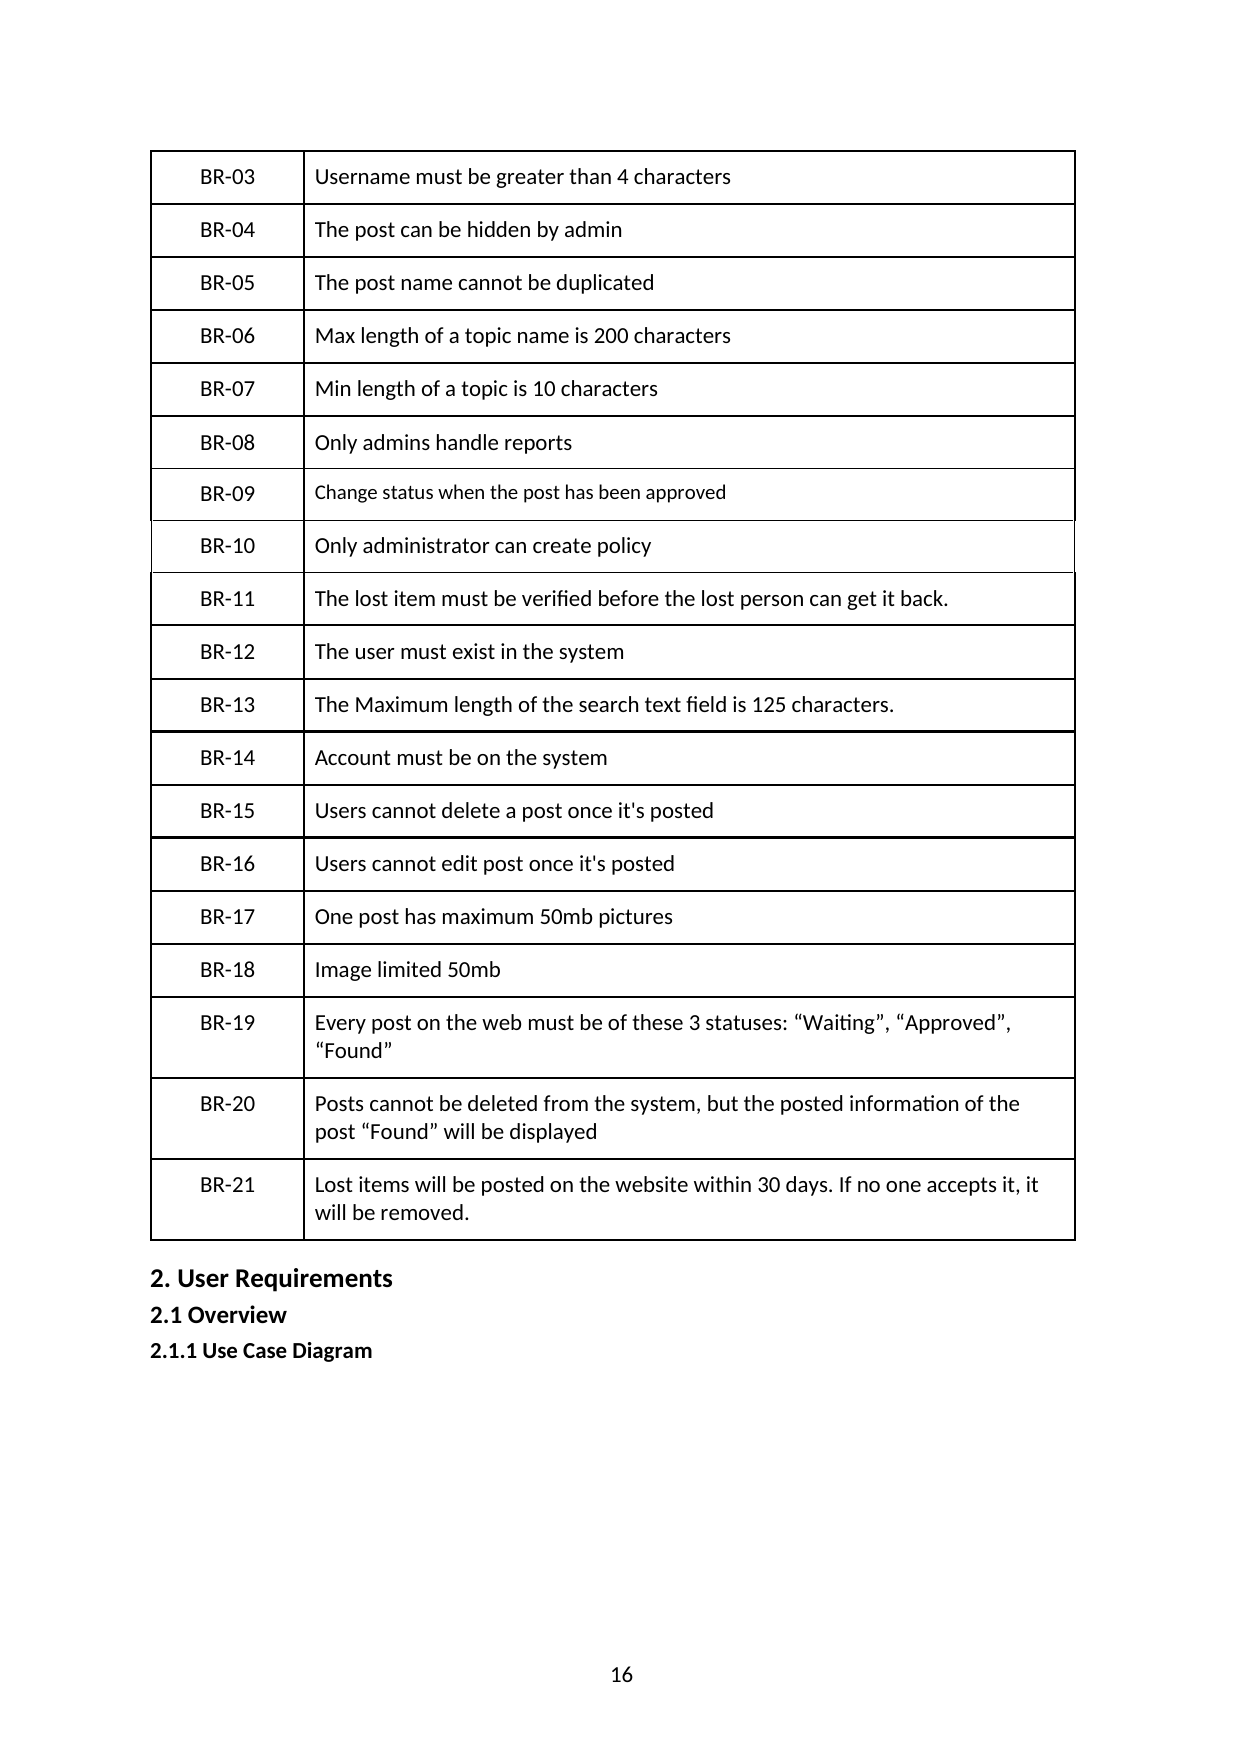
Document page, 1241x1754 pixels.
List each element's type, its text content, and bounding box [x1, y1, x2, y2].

table_cell BR-05 [152, 258, 303, 309]
table_cell The post can be hidden by admin [305, 205, 1074, 256]
table_cell Only administrator can create policy [305, 520, 1074, 572]
table_cell Users cannot edit post once it's posted [305, 839, 1074, 889]
table_cell BR-15 [152, 786, 303, 836]
table_cell The lost item must be verified before the lost person can get it back. [305, 572, 1074, 624]
table_cell Image limited 50mb [305, 945, 1074, 996]
table_cell The Maximum length of the search text field is 125 characters. [305, 680, 1074, 730]
table_cell Account must be on the system [305, 733, 1074, 783]
table_cell Username must be greater than 4 characters [305, 152, 1074, 203]
table_cell BR-07 [152, 364, 303, 415]
table_cell Users cannot delete a post once it's posted [305, 786, 1074, 836]
table_cell BR-19 [152, 998, 303, 1077]
table_cell BR-09 [152, 469, 303, 520]
table_cell Min length of a topic is 10 characters [305, 364, 1074, 415]
table_cell BR-11 [152, 573, 303, 624]
table_cell Posts cannot be deleted from the system, but the posted information of the post “Found” will be displayed [305, 1079, 1074, 1158]
table_cell BR-16 [152, 839, 303, 889]
table_cell BR-12 [152, 626, 303, 677]
table_cell Max length of a topic name is 200 characters [305, 311, 1074, 362]
subtitle 2.1.1 Use Case Diagram [150, 1336, 1093, 1364]
table_cell BR-18 [152, 945, 303, 996]
table_cell The post name cannot be duplicated [305, 258, 1074, 309]
table_cell BR-08 [152, 417, 303, 468]
table_cell BR-04 [152, 205, 303, 256]
table_cell BR-21 [152, 1160, 303, 1239]
table_cell BR-20 [152, 1079, 303, 1158]
table_cell Lost items will be posted on the website within 30 days. If no one accepts it, it will be removed. [305, 1160, 1074, 1239]
subtitle 2. User Requirements [150, 1262, 1093, 1294]
table_cell BR-14 [152, 733, 303, 783]
table_cell BR-13 [152, 680, 303, 730]
table_cell BR-03 [152, 152, 303, 203]
table_cell Change status when the post has been approved [305, 469, 1074, 520]
table_cell BR-17 [152, 892, 303, 942]
table_cell BR-10 [152, 521, 303, 572]
table_cell One post has maximum 50mb pictures [305, 892, 1074, 942]
table_cell The user must exist in the system [305, 626, 1074, 677]
table_cell BR-06 [152, 311, 303, 362]
table_cell Only admins handle reports [305, 417, 1074, 468]
subtitle 2.1 Overview [150, 1299, 1093, 1329]
table_cell Every post on the web must be of these 3 statuses: “Waiting”, “Approved”, “Found” [305, 998, 1074, 1077]
